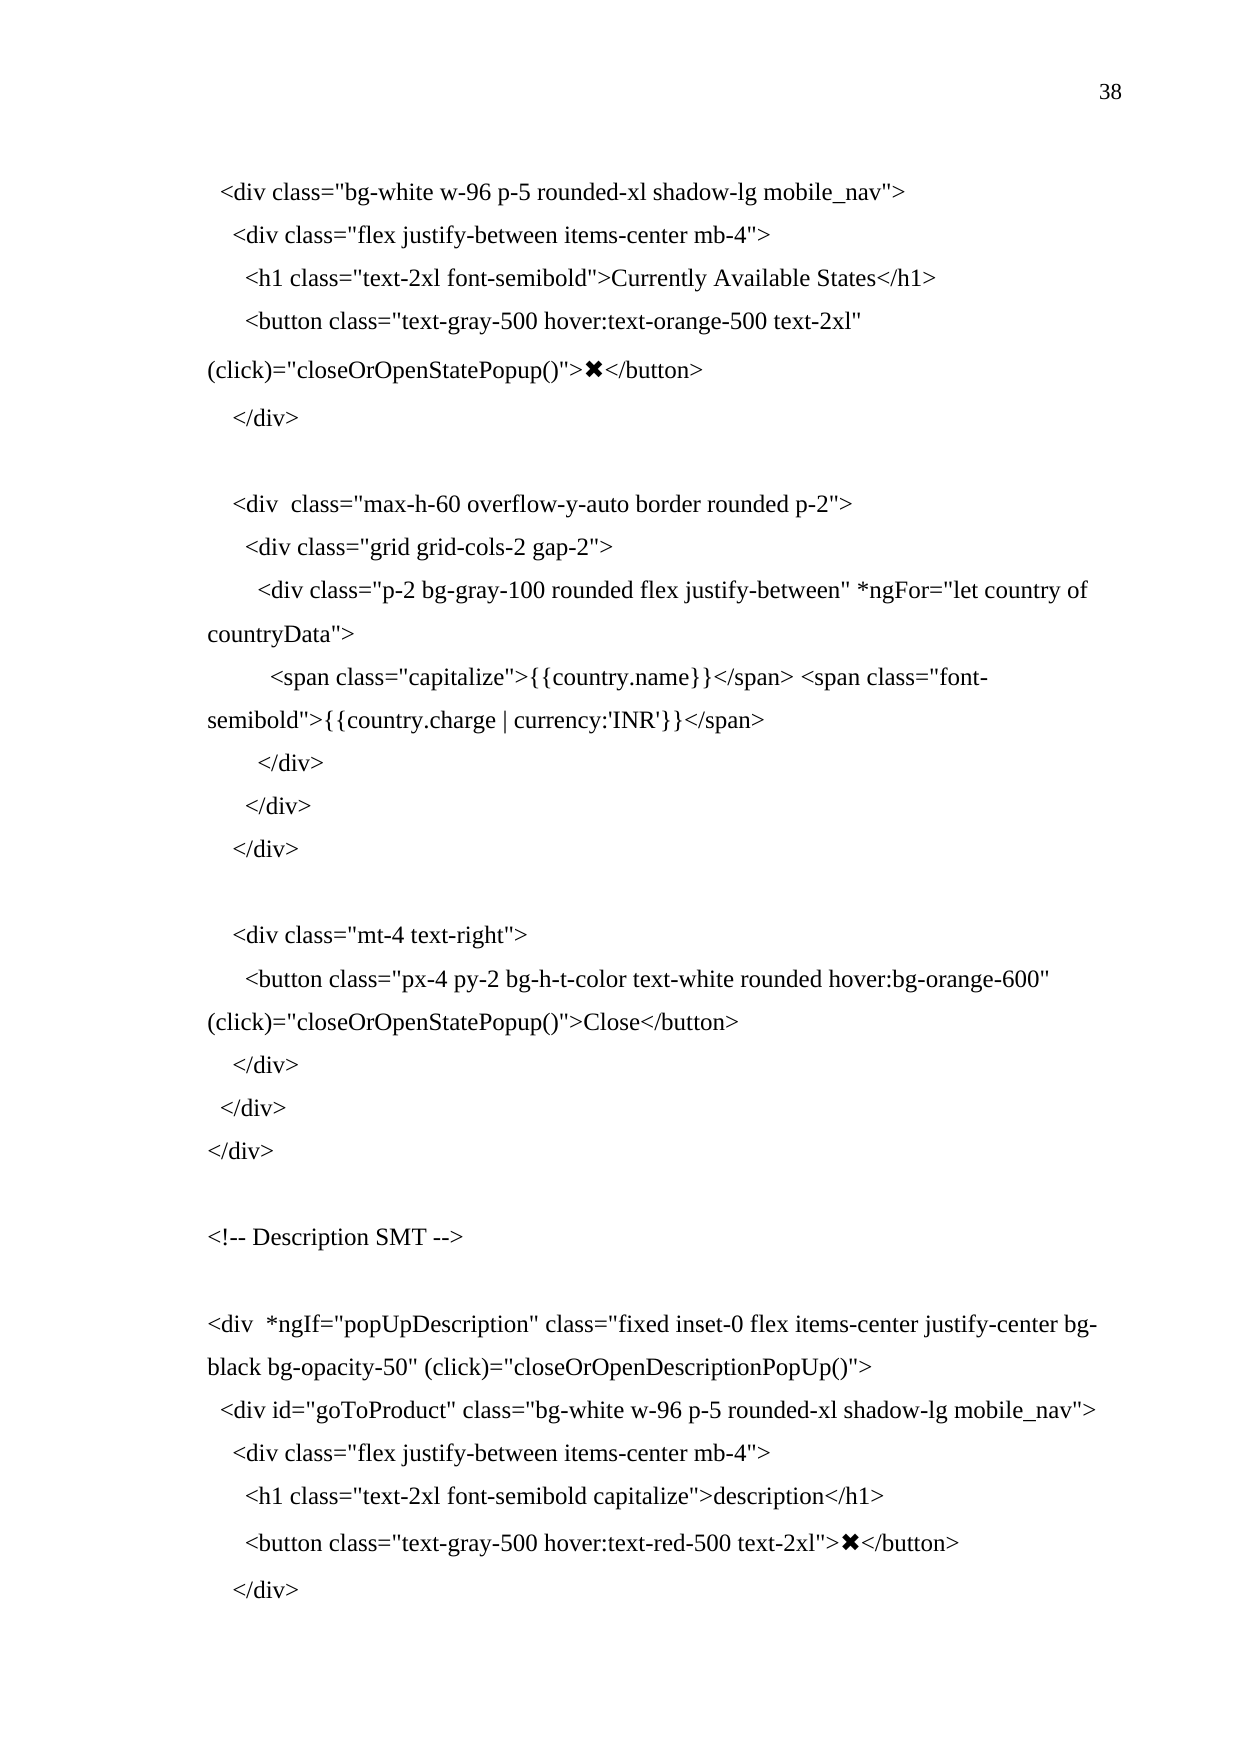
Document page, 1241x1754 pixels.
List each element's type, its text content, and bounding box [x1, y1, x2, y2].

text </div> [207, 834, 1122, 863]
text <!-- Description SMT --> [207, 1222, 1122, 1251]
text <div class="mt-4 text-right"> [207, 921, 1122, 949]
text </div> [207, 1050, 1122, 1079]
text <div class="p-2 bg-gray-100 rounded flex justify-between" *ngFor="let country of countryData"> [207, 576, 1122, 647]
text <h1 class="text-2xl font-semibold">Currently Available States</h1> [207, 263, 1122, 292]
text <div class="bg-white w-96 p-5 rounded-xl shadow-lg mobile_nav"> [207, 177, 1122, 206]
text </div> [207, 403, 1122, 432]
text <button class="text-gray-500 hover:text-red-500 text-2xl">✖</button> [207, 1524, 1122, 1558]
text <h1 class="text-2xl font-semibold capitalize">description</h1> [207, 1481, 1122, 1510]
text <div class="grid grid-cols-2 gap-2"> [207, 532, 1122, 561]
text <div *ngIf="popUpDescription" class="fixed inset-0 flex items-center justify-center bg-black bg-opacity-50" (click)="closeOrOpenDescriptionPopUp()"> [207, 1309, 1122, 1381]
text <div class="flex justify-between items-center mb-4"> [207, 220, 1122, 249]
text </div> [207, 748, 1122, 777]
text <button class="text-gray-500 hover:text-orange-500 text-2xl" (click)="closeOrOpenStatePopup()">✖</button> [207, 306, 1122, 386]
text </div> [207, 1093, 1122, 1122]
text <div id="goToProduct" class="bg-white w-96 p-5 rounded-xl shadow-lg mobile_nav"> [207, 1395, 1122, 1424]
text </div> [207, 1136, 1122, 1165]
text </div> [207, 1575, 1122, 1604]
text <button class="px-4 py-2 bg-h-t-color text-white rounded hover:bg-orange-600" (click)="closeOrOpenStatePopup()">Close</button> [207, 964, 1122, 1036]
text <div class="max-h-60 overflow-y-auto border rounded p-2"> [207, 489, 1122, 518]
text </div> [207, 791, 1122, 820]
text <div class="flex justify-between items-center mb-4"> [207, 1438, 1122, 1467]
text <span class="capitalize">{{country.name}}</span> <span class="font-semibold">{{country.charge | currency:'INR'}}</span> [207, 662, 1122, 734]
